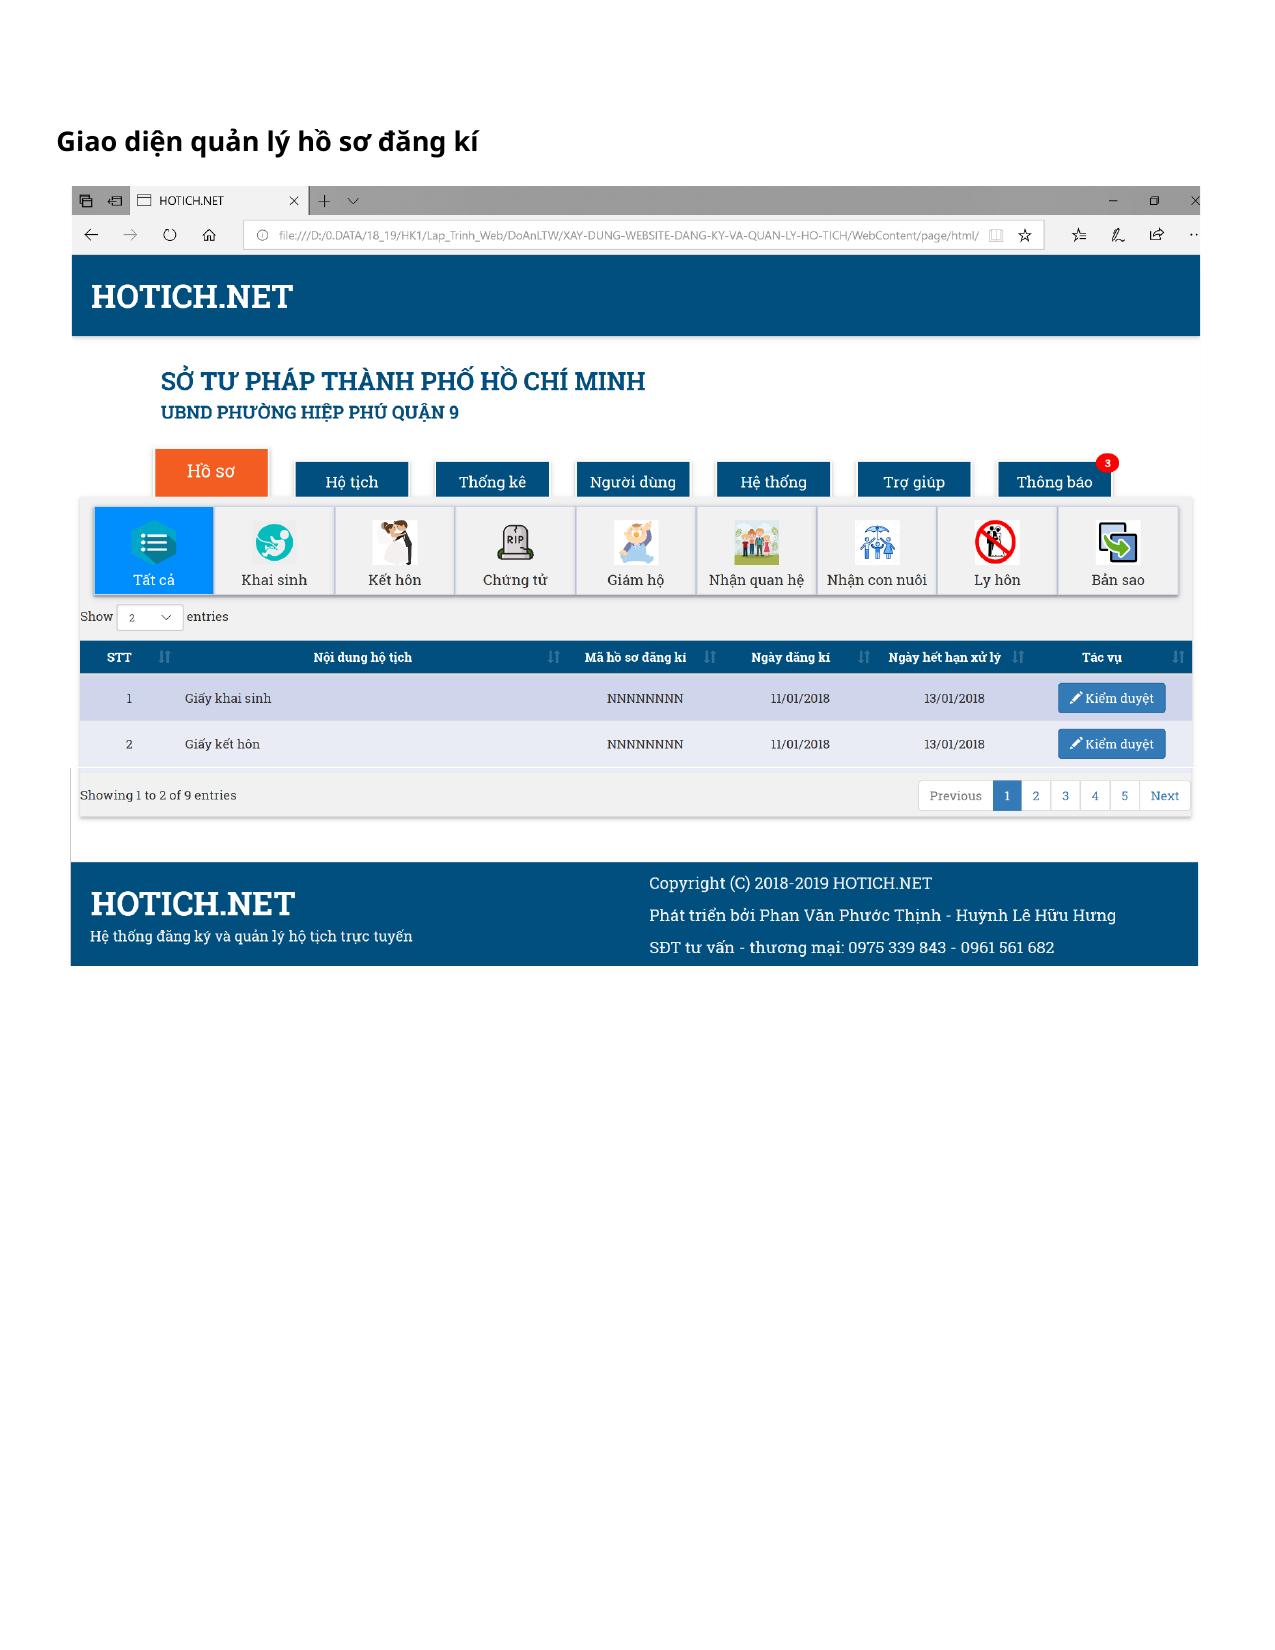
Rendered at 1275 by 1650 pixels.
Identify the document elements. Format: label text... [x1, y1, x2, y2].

picture [71, 186, 1200, 767]
text Giao diện quản lý hồ sơ đăng kí [56, 122, 1200, 159]
picture [70, 768, 1199, 966]
